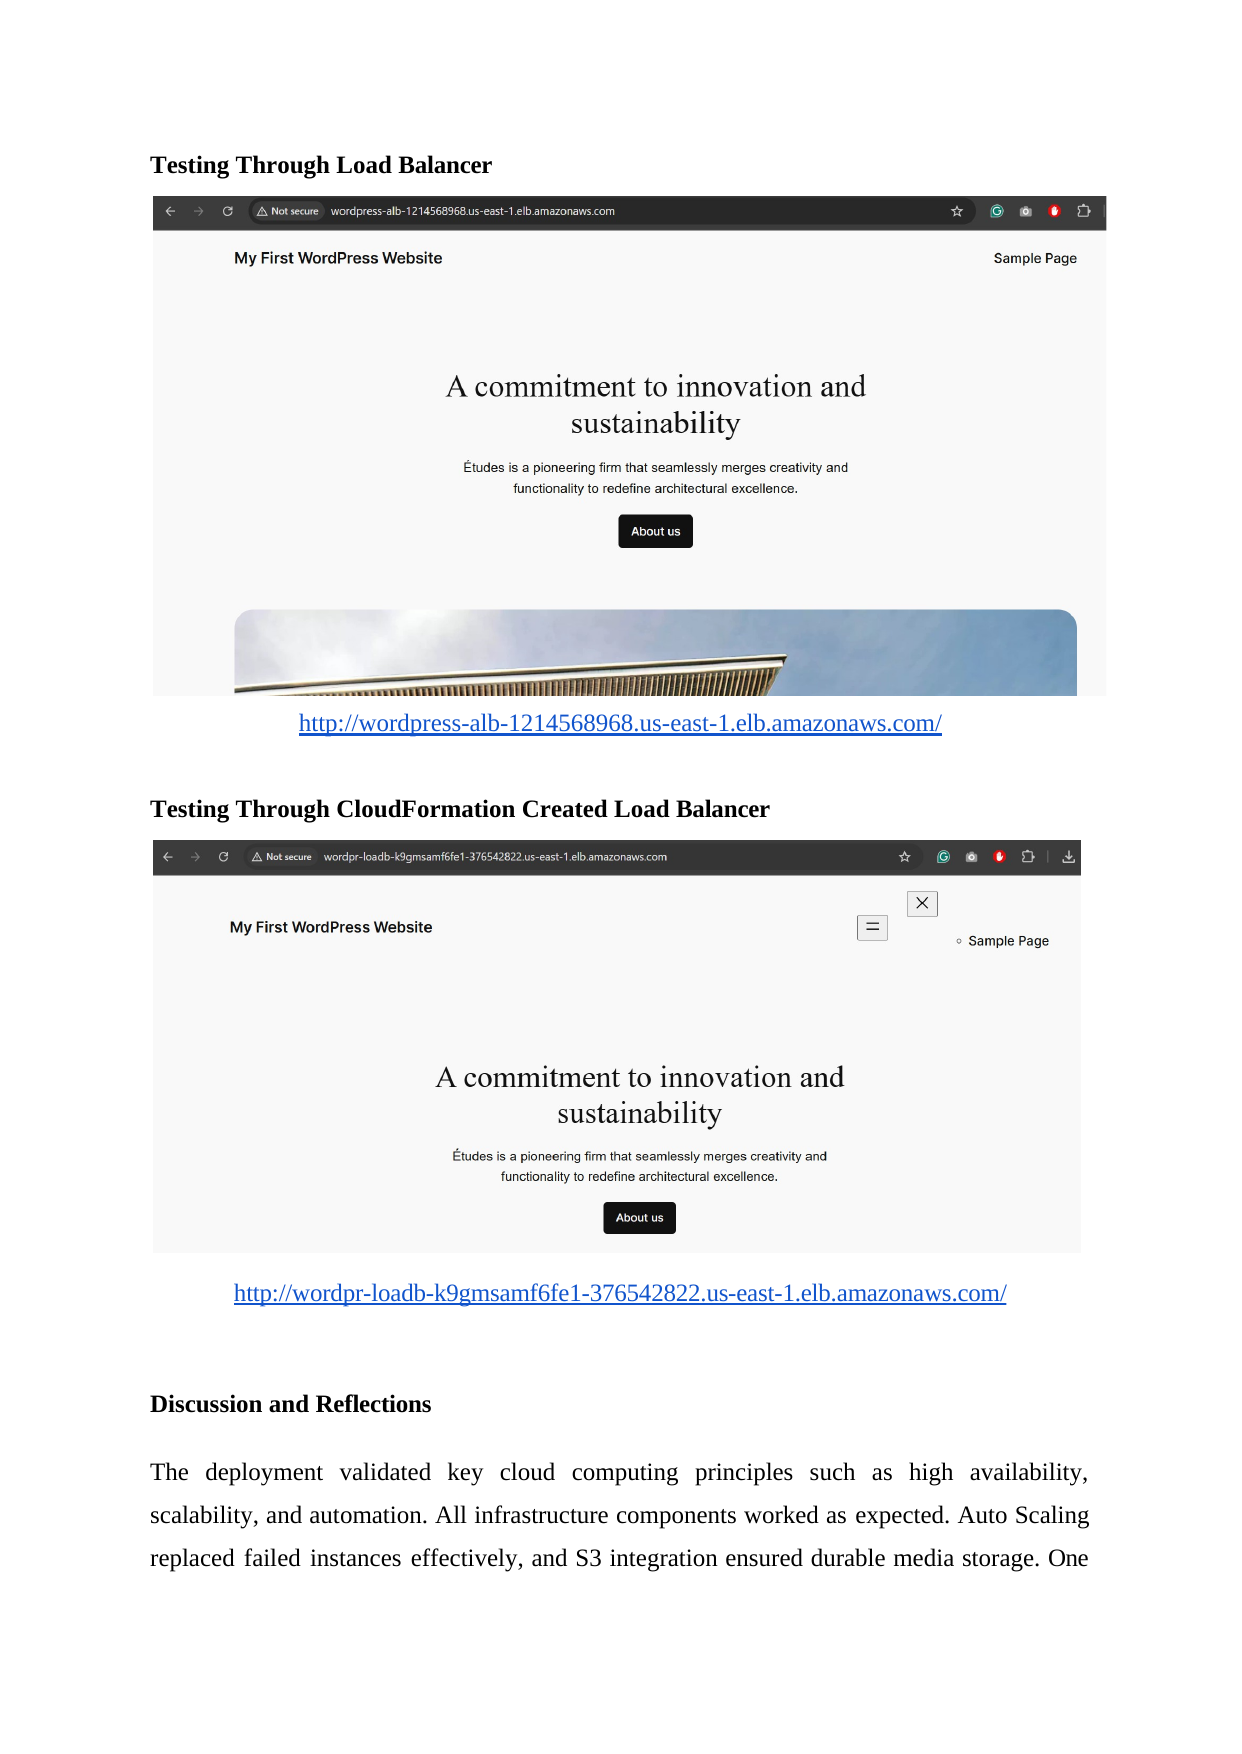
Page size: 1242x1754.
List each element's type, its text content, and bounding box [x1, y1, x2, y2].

subtitle Discussion and Reflections [150, 1389, 1138, 1418]
subtitle Testing Through Load Balancer [150, 150, 1138, 179]
picture [153, 840, 1081, 864]
text The deployment validated key cloud computing principles such as high availability, scalability, and automation. All infrastructure components worked as expected. Auto Scaling replaced failed instances effectively, and S3 integration ensured durable media storage. One [150, 1457, 1090, 1572]
picture [153, 196, 1107, 696]
text http://wordpr-loadb-k9gmsamf6fe1-376542822.us-east-1.elb.amazonaws.com/ [148, 864, 1093, 1306]
subtitle Testing Through CloudFormation Created Load Balancer [150, 794, 1138, 823]
